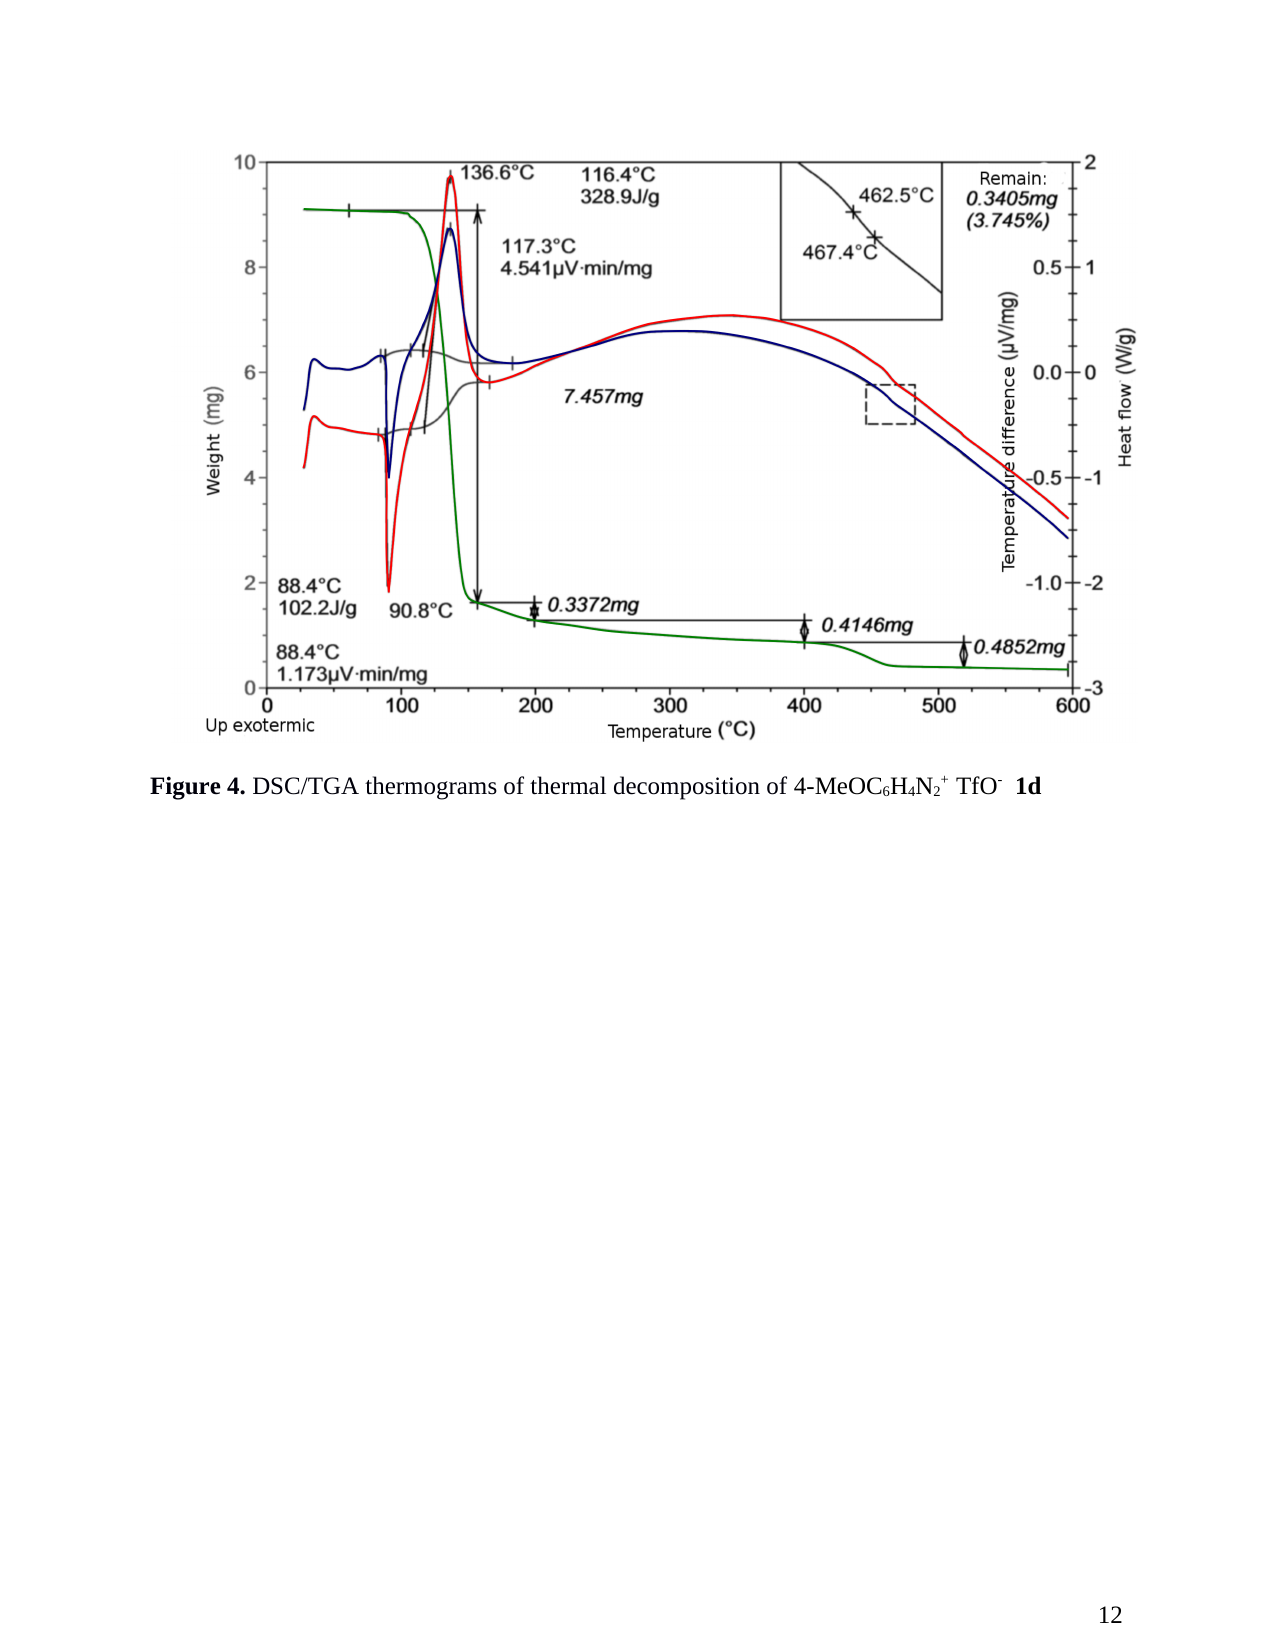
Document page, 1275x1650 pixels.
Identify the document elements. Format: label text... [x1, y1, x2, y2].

text Figure 4. DSC/TGA thermograms of thermal decomposition of 4-MeOС6H4N2+ TfO- 1d [150, 771, 1125, 800]
picture [171, 150, 1139, 743]
